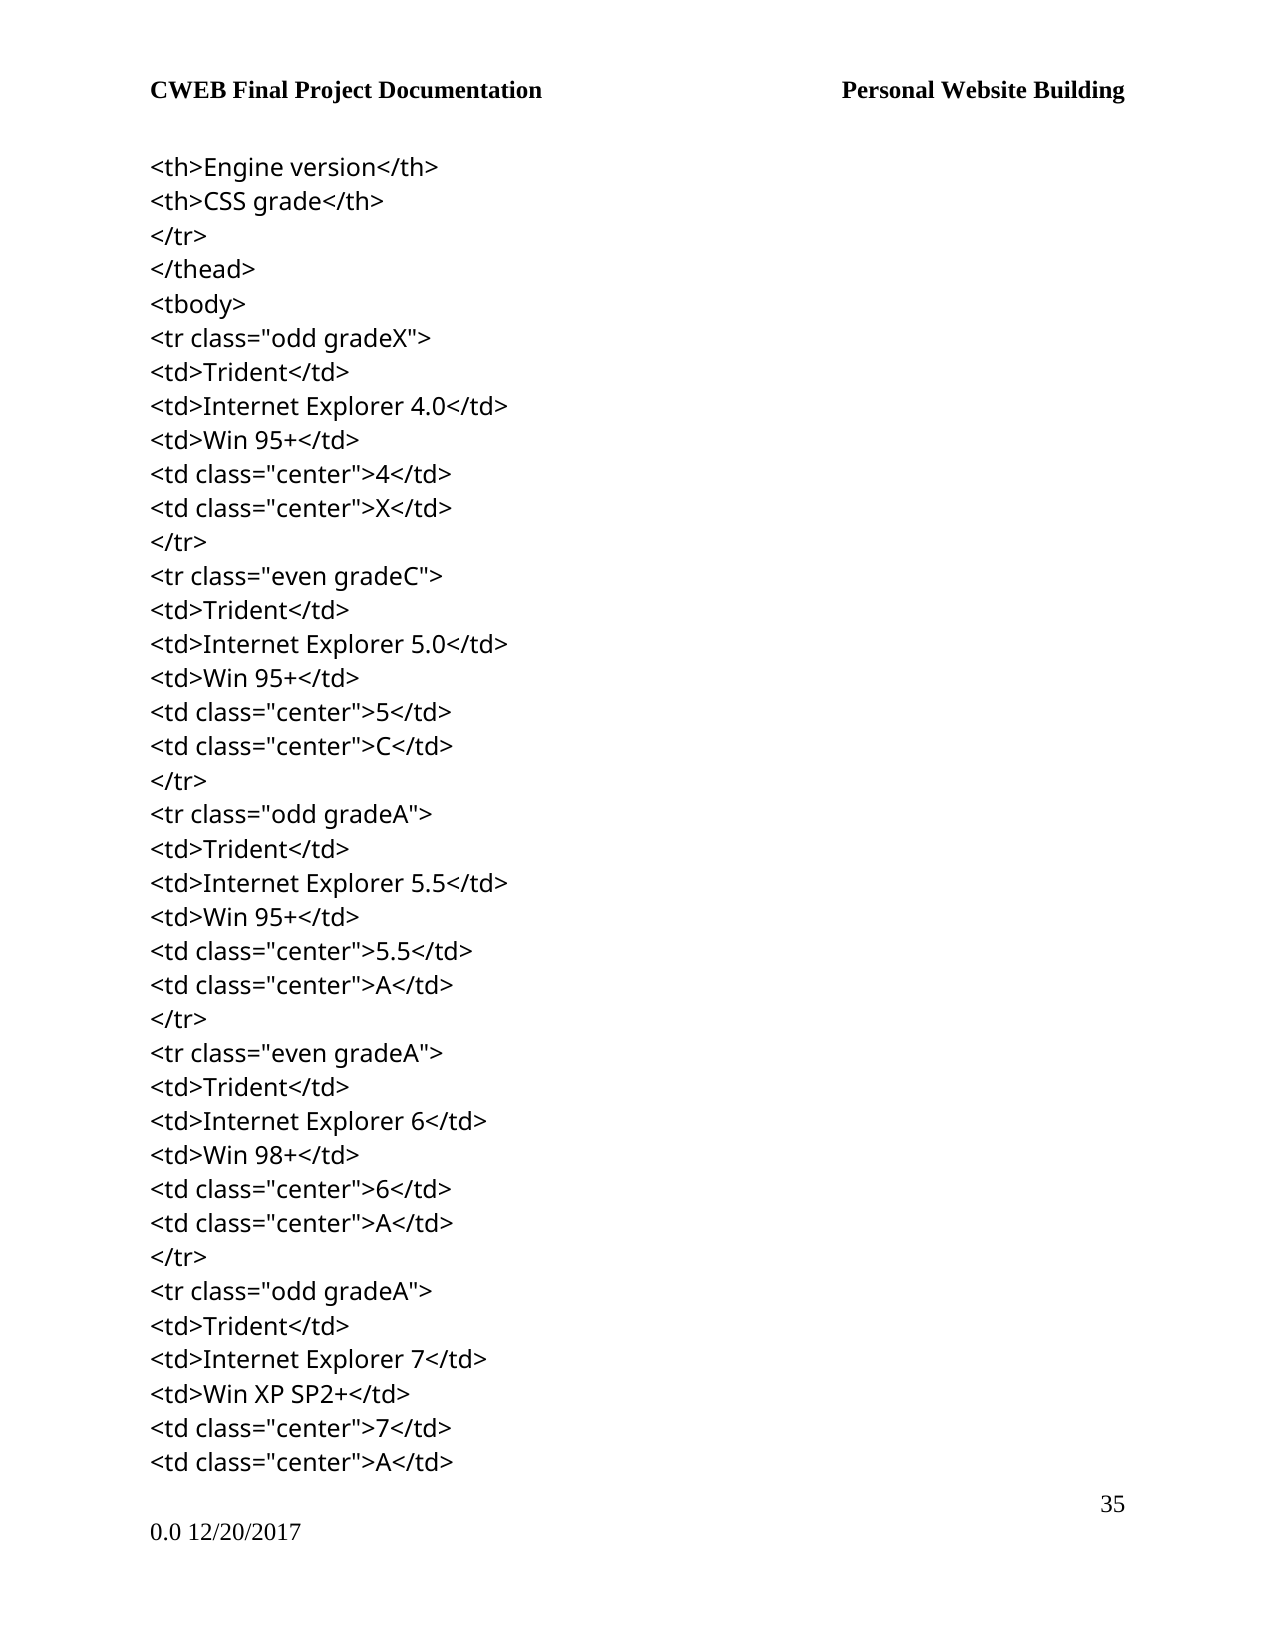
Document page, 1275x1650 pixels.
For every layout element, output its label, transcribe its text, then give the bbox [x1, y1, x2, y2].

text <tr class="even gradeC"> [150, 559, 1125, 593]
text <td>Internet Explorer 6</td> [150, 1104, 1125, 1138]
text <td>Win 95+</td> [150, 422, 1125, 457]
text <td>Trident</td> [150, 354, 1125, 388]
text <td>Trident</td> [150, 1308, 1125, 1342]
text <td>Internet Explorer 5.5</td> [150, 865, 1125, 899]
text <tbody> [150, 286, 1125, 320]
text </tr> [150, 763, 1125, 797]
text <td class="center">5.5</td> [150, 933, 1125, 967]
text <td class="center">5</td> [150, 695, 1125, 729]
text <td>Win XP SP2+</td> [150, 1376, 1125, 1410]
text <td>Trident</td> [150, 593, 1125, 627]
text <td>Win 98+</td> [150, 1138, 1125, 1172]
text <td class="center">7</td> [150, 1410, 1125, 1444]
text </tr> [150, 1002, 1125, 1036]
text <td>Win 95+</td> [150, 899, 1125, 933]
text <td class="center">4</td> [150, 457, 1125, 491]
text <td class="center">X</td> [150, 491, 1125, 525]
text <td class="center">C</td> [150, 729, 1125, 763]
text <th>CSS grade</th> [150, 184, 1125, 218]
text </tr> [150, 1240, 1125, 1274]
text <tr class="odd gradeX"> [150, 320, 1125, 354]
text <tr class="odd gradeA"> [150, 1274, 1125, 1308]
text <th>Engine version</th> [150, 150, 1125, 184]
text <td class="center">A</td> [150, 967, 1125, 1002]
text </thead> [150, 252, 1125, 286]
text <td>Trident</td> [150, 1070, 1125, 1104]
text <td class="center">A</td> [150, 1206, 1125, 1240]
text <td>Win 95+</td> [150, 661, 1125, 695]
text <td>Internet Explorer 7</td> [150, 1342, 1125, 1376]
text </tr> [150, 218, 1125, 252]
text <td>Internet Explorer 5.0</td> [150, 627, 1125, 661]
text </tr> [150, 525, 1125, 559]
text <td>Internet Explorer 4.0</td> [150, 388, 1125, 422]
text <td class="center">A</td> [150, 1444, 1125, 1478]
text <tr class="even gradeA"> [150, 1036, 1125, 1070]
text <tr class="odd gradeA"> [150, 797, 1125, 831]
text <td>Trident</td> [150, 831, 1125, 865]
text <td class="center">6</td> [150, 1172, 1125, 1206]
